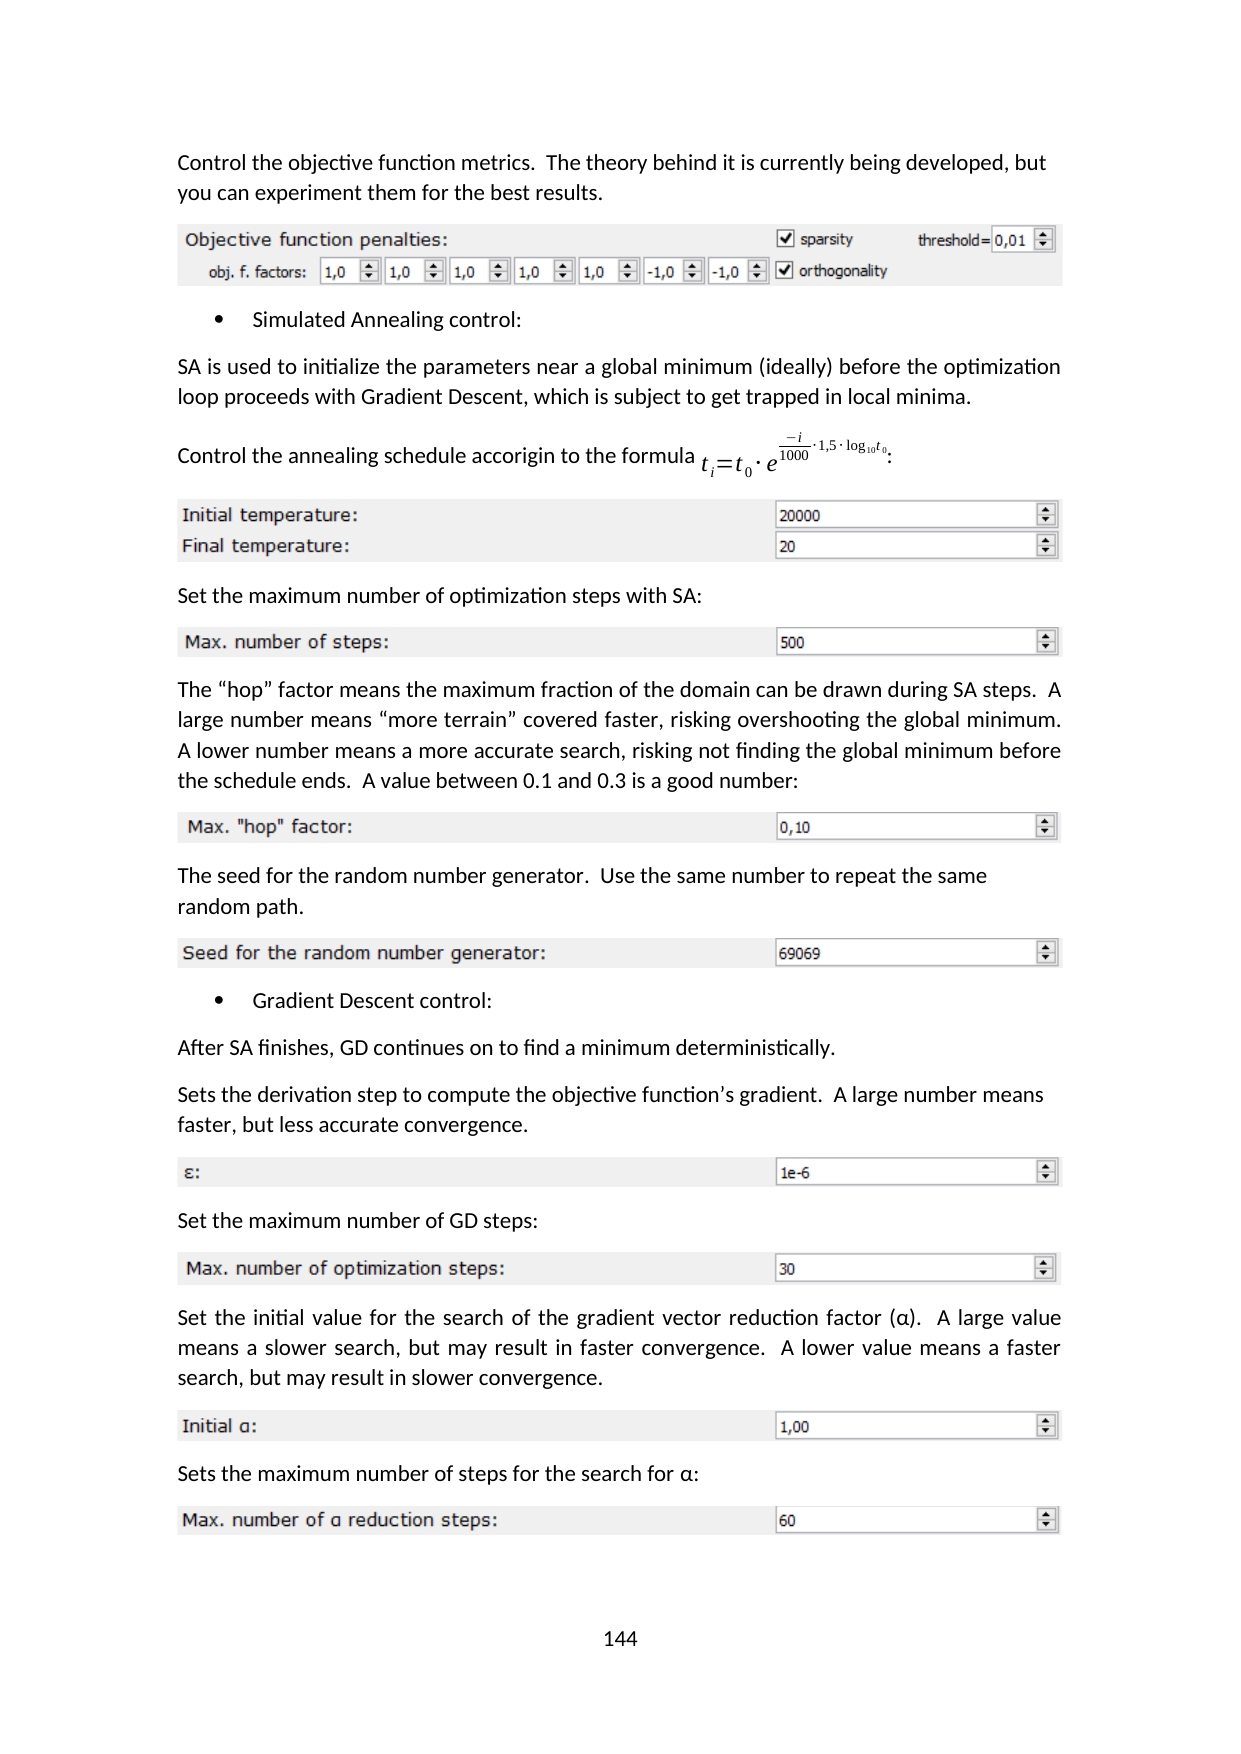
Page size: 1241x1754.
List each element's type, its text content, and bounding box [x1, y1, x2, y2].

picture [177, 499, 1063, 562]
picture [177, 1157, 1063, 1187]
text Sets the derivation step to compute the objective function’s gradient. A large number means faster, but less accurate convergence. [177, 1080, 1063, 1138]
picture [177, 1252, 1062, 1285]
text Sets the maximum number of steps for the search for α: [177, 1459, 1063, 1487]
picture [177, 224, 1063, 286]
picture [177, 812, 1062, 843]
picture [177, 1506, 1062, 1535]
picture [177, 938, 1063, 968]
list Gradient Descent control: [215, 986, 1063, 1014]
text Set the maximum number of GD steps: [177, 1206, 1063, 1234]
text SA is used to initialize the parameters near a global minimum (ideally) before the optimization loop proceeds with Gradient Descent, which is subject to get trapped in local minima. [177, 352, 1063, 410]
text After SA finishes, GD continues on to find a minimum deterministically. [177, 1033, 1063, 1061]
text Control the objective function metrics. The theory behind it is currently being developed, but you can experiment them for the best results. [177, 148, 1063, 206]
list Simulated Annealing control: [215, 305, 1063, 333]
text Set the initial value for the search of the gradient vector reduction factor (α). A large value means a slower search, but may result in faster convergence. A lower value means a faster search, but may result in slower convergence. [177, 1303, 1063, 1391]
text The “hop” factor means the maximum fraction of the domain can be drawn during SA steps. A large number means “more terrain” covered faster, risking overshooting the global minimum. A lower number means a more accurate search, risking not finding the global minimum before the schedule ends. A value between 0.1 and 0.3 is a good number: [177, 675, 1063, 794]
text The seed for the random number generator. Use the same number to repeat the same random path. [177, 862, 1063, 920]
picture [177, 1410, 1063, 1441]
text Set the maximum number of optimization steps with SA: [177, 581, 1063, 609]
text Control the annealing schedule accorigin to the formula : [177, 429, 1063, 481]
picture [177, 627, 1063, 657]
